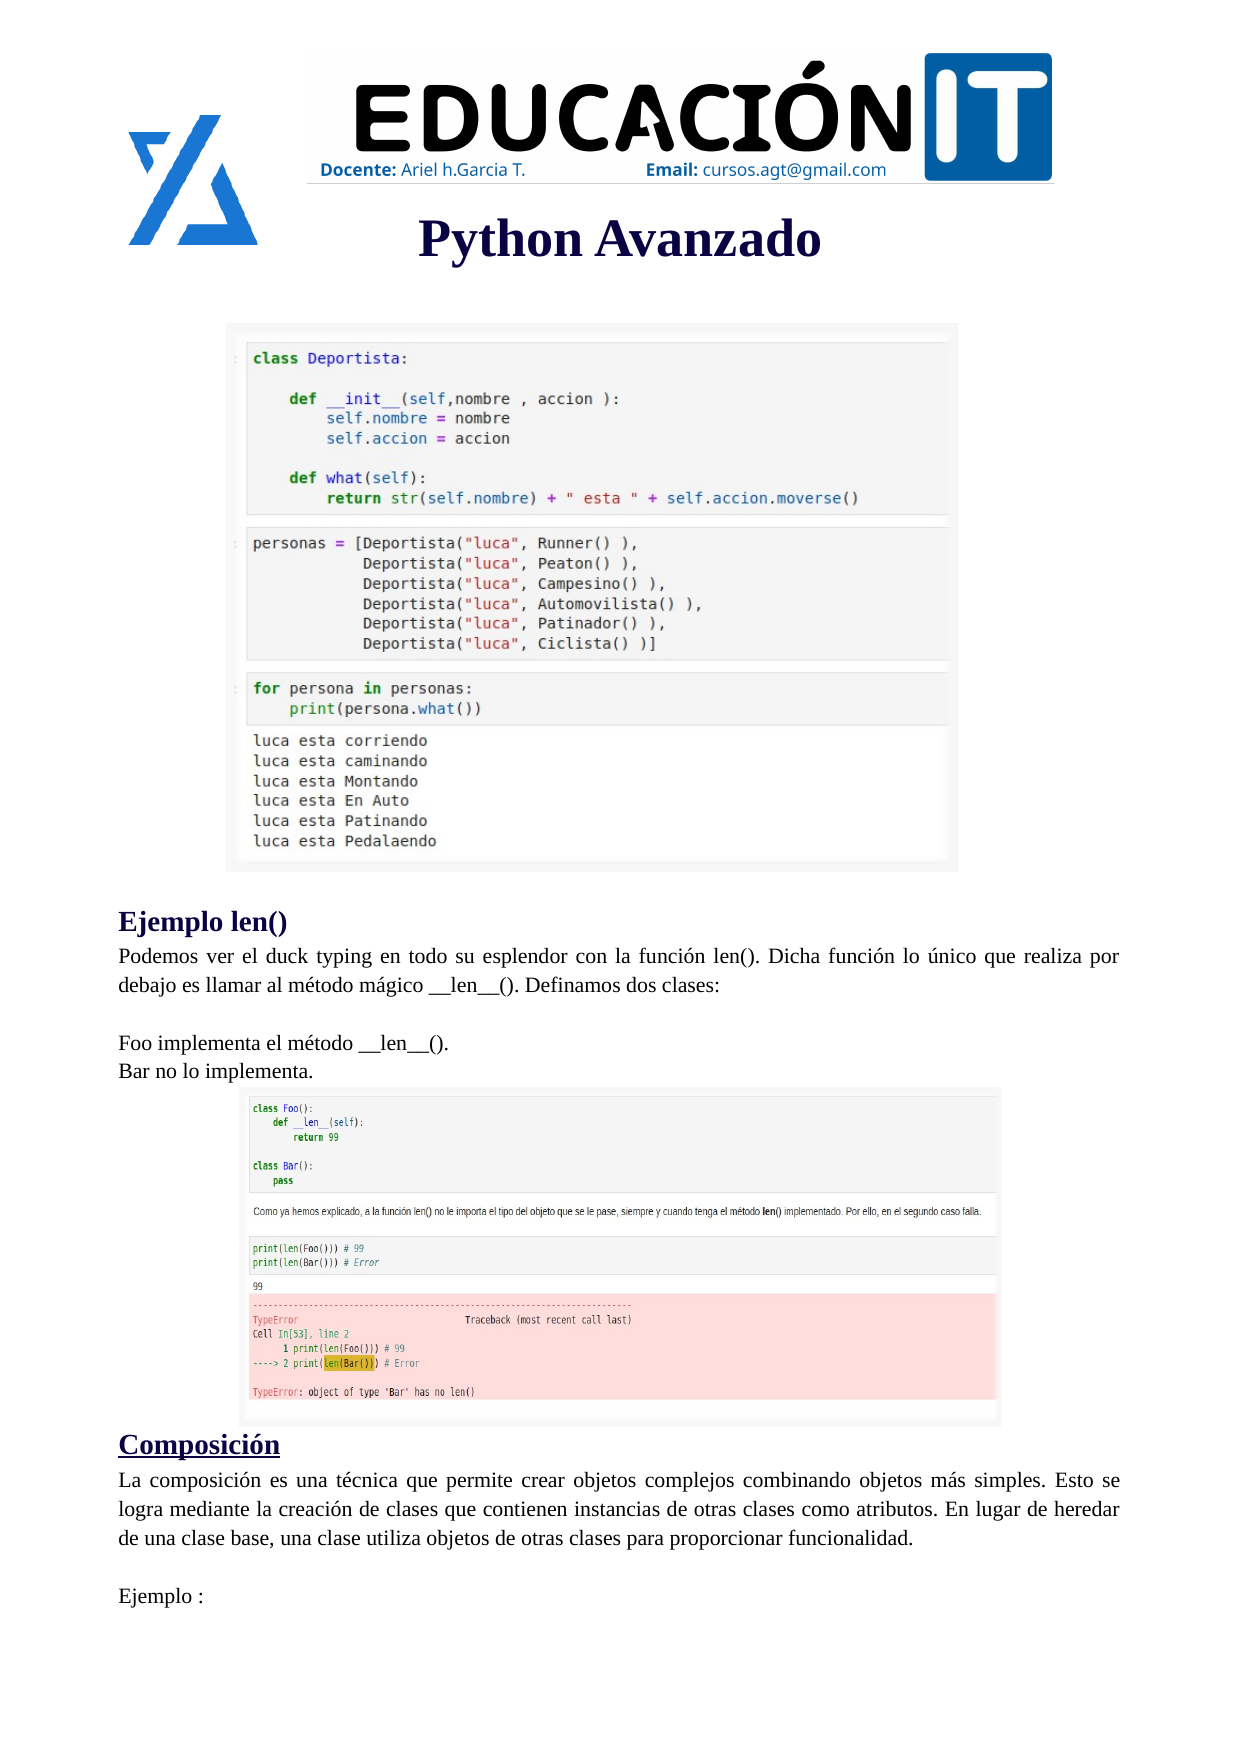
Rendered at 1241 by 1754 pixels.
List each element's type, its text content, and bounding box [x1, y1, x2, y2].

subtitle Composición [118, 1168, 1122, 1461]
picture [239, 1087, 1002, 1427]
picture [225, 323, 959, 872]
text Podemos ver el duck typing en todo su esplendor con la función len(). Dicha función lo único que realiza por debajo es llamar al método mágico __len__(). Definamos dos clases: [118, 943, 1122, 997]
text La composición es una técnica que permite crear objetos complejos combinando objetos más simples. Esto se logra mediante la creación de clases que contienen instancias de otras clases como atributos. En lugar de heredar de una clase base, una clase utiliza objetos de otras clases para proporcionar funcionalidad. [118, 1467, 1122, 1551]
picture [306, 50, 1055, 184]
picture [128, 115, 258, 245]
text Bar no lo implementa. [118, 1058, 1122, 1084]
text Ejemplo : [118, 1583, 1122, 1608]
text Foo implementa el método __len__(). [118, 1029, 1122, 1055]
text Ejemplo len() [118, 904, 1122, 938]
